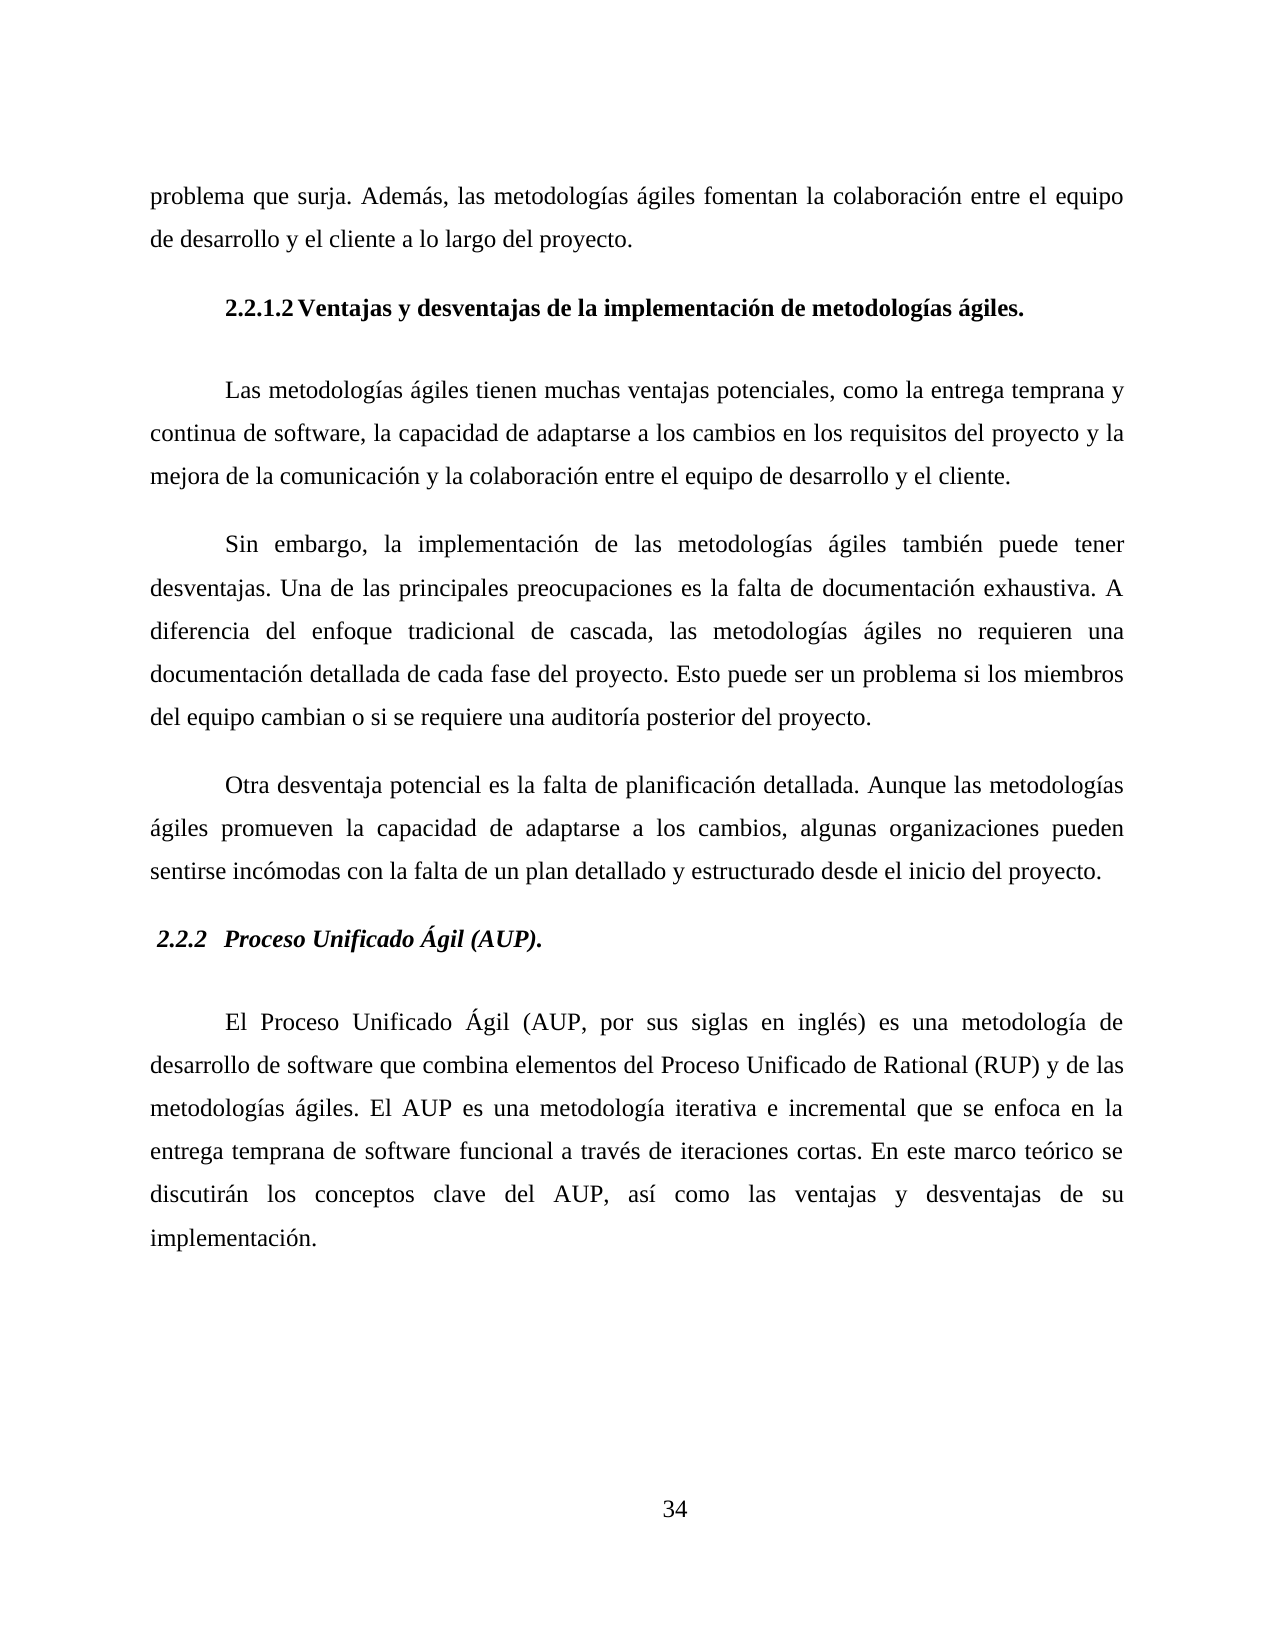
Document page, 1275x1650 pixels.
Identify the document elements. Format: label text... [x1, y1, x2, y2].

subtitle Ventajas y desventajas de la implementación de metodologías ágiles. [150, 293, 1125, 321]
text El Proceso Unificado Ágil (AUP, por sus siglas en inglés) es una metodología de desarrollo de software que combina elementos del Proceso Unificado de Rational (RUP) y de las metodologías ágiles. El AUP es una metodología iterativa e incremental que se enfoca en la entrega temprana de software funcional a través de iteraciones cortas. En este marco teórico se discutirán los conceptos clave del AUP, así como las ventajas y desventajas de su implementación. [150, 1007, 1125, 1251]
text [150, 181, 1125, 253]
text Otra desventaja potencial es la falta de planificación detallada. Aunque las metodologías ágiles promueven la capacidad de adaptarse a los cambios, algunas organizaciones pueden sentirse incómodas con la falta de un plan detallado y estructurado desde el inicio del proyecto. [150, 770, 1125, 885]
subtitle Proceso Unificado Ágil (AUP). [157, 924, 1125, 953]
text Las metodologías ágiles tienen muchas ventajas potenciales, como la entrega temprana y continua de software, la capacidad de adaptarse a los cambios en los requisitos del proyecto y la mejora de la comunicación y la colaboración entre el equipo de desarrollo y el cliente. [150, 375, 1125, 490]
text Sin embargo, la implementación de las metodologías ágiles también puede tener desventajas. Una de las principales preocupaciones es la falta de documentación exhaustiva. A diferencia del enfoque tradicional de cascada, las metodologías ágiles no requieren una documentación detallada de cada fase del proyecto. Esto puede ser un problema si los miembros del equipo cambian o si se requiere una auditoría posterior del proyecto. [150, 529, 1125, 731]
